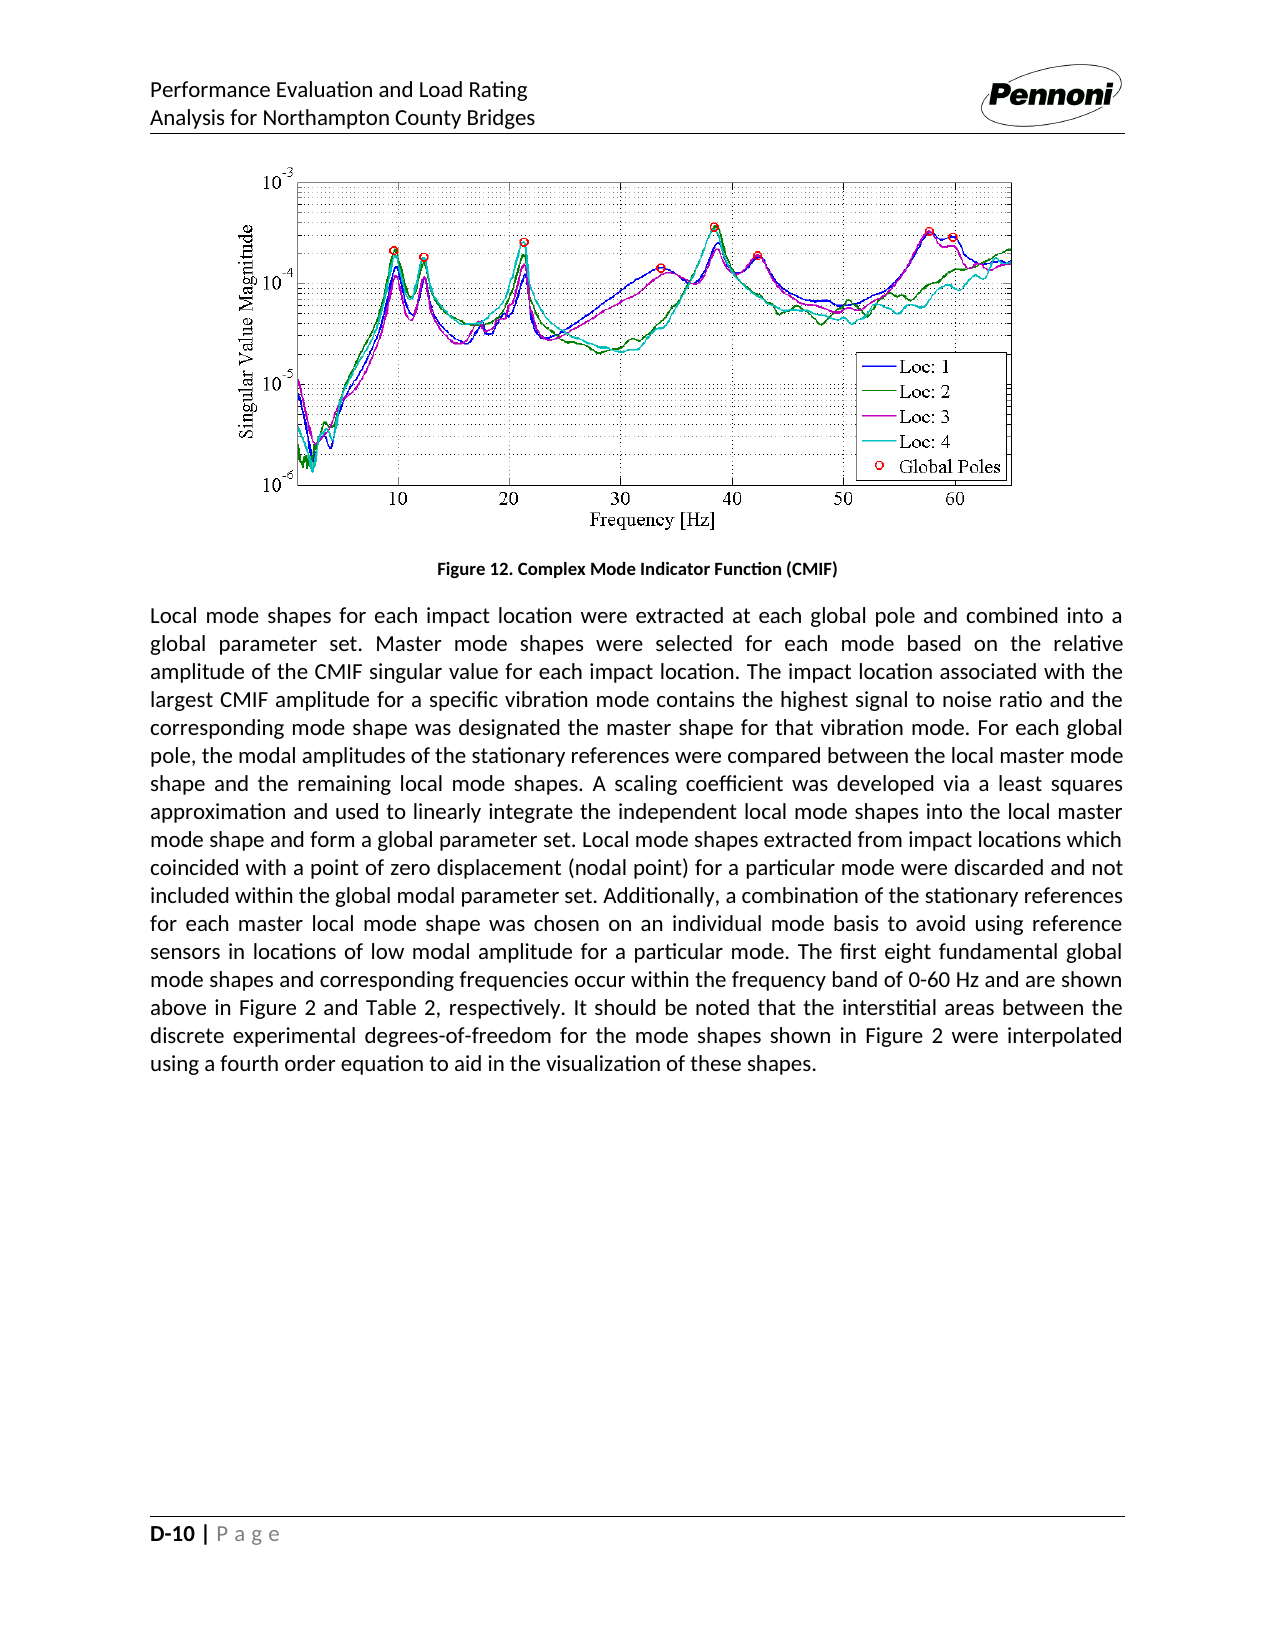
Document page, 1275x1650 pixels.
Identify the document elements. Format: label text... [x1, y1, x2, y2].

picture [976, 61, 1125, 132]
text Figure 12. Complex Mode Indicator Function (CMIF) [150, 557, 1125, 580]
text Local mode shapes for each impact location were extracted at each global pole and combined into a global parameter set. Master mode shapes were selected for each mode based on the relative amplitude of the CMIF singular value for each impact location. The impact location associated with the largest CMIF amplitude for a specific vibration mode contains the highest signal to noise ratio and the corresponding mode shape was designated the master shape for that vibration mode. For each global pole, the modal amplitudes of the stationary references were compared between the local master mode shape and the remaining local mode shapes. A scaling coefficient was developed via a least squares approximation and used to linearly integrate the independent local mode shapes into the local master mode shape and form a global parameter set. Local mode shapes extracted from impact locations which coincided with a point of zero displacement (nodal point) for a particular mode were discarded and not included within the global modal parameter set. Additionally, a combination of the stationary references for each master local mode shape was chosen on an individual mode basis to avoid using reference sensors in locations of low modal amplitude for a particular mode. The first eight fundamental global mode shapes and corresponding frequencies occur within the frequency band of 0-60 Hz and are shown above in Figure 2 and Table 2, respectively. It should be noted that the interstitial areas between the discrete experimental degrees-of-freedom for the mode shapes shown in Figure 2 were interpolated using a fourth order equation to aid in the visualization of these shapes. [150, 601, 1125, 1078]
picture [177, 162, 1098, 533]
